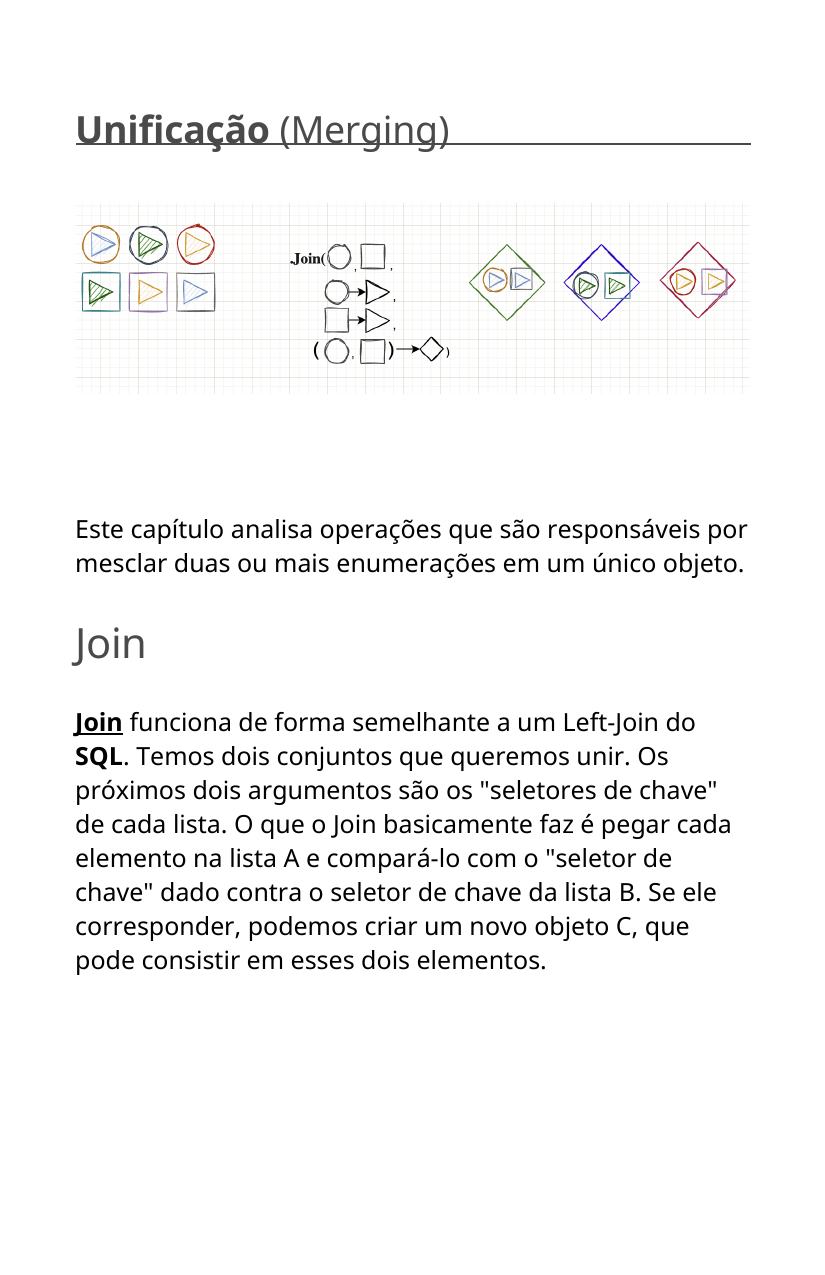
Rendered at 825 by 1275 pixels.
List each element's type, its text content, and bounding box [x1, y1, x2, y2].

text Unificação (Merging) [75, 104, 750, 155]
text Join [75, 614, 750, 671]
text Join funciona de forma semelhante a um Left-Join do SQL. Temos dois conjuntos que queremos unir. Os próximos dois argumentos são os "seletores de chave" de cada lista. O que o Join basicamente faz é pegar cada elemento na lista A e compará-lo com o "seletor de chave" dado contra o seletor de chave da lista B. Se ele corresponder, podemos criar um novo objeto C, que pode consistir em esses dois elementos. [75, 704, 750, 977]
text Este capítulo analisa operações que são responsáveis por mesclar duas ou mais enumerações em um único objeto. [75, 512, 750, 580]
picture [75, 203, 750, 394]
